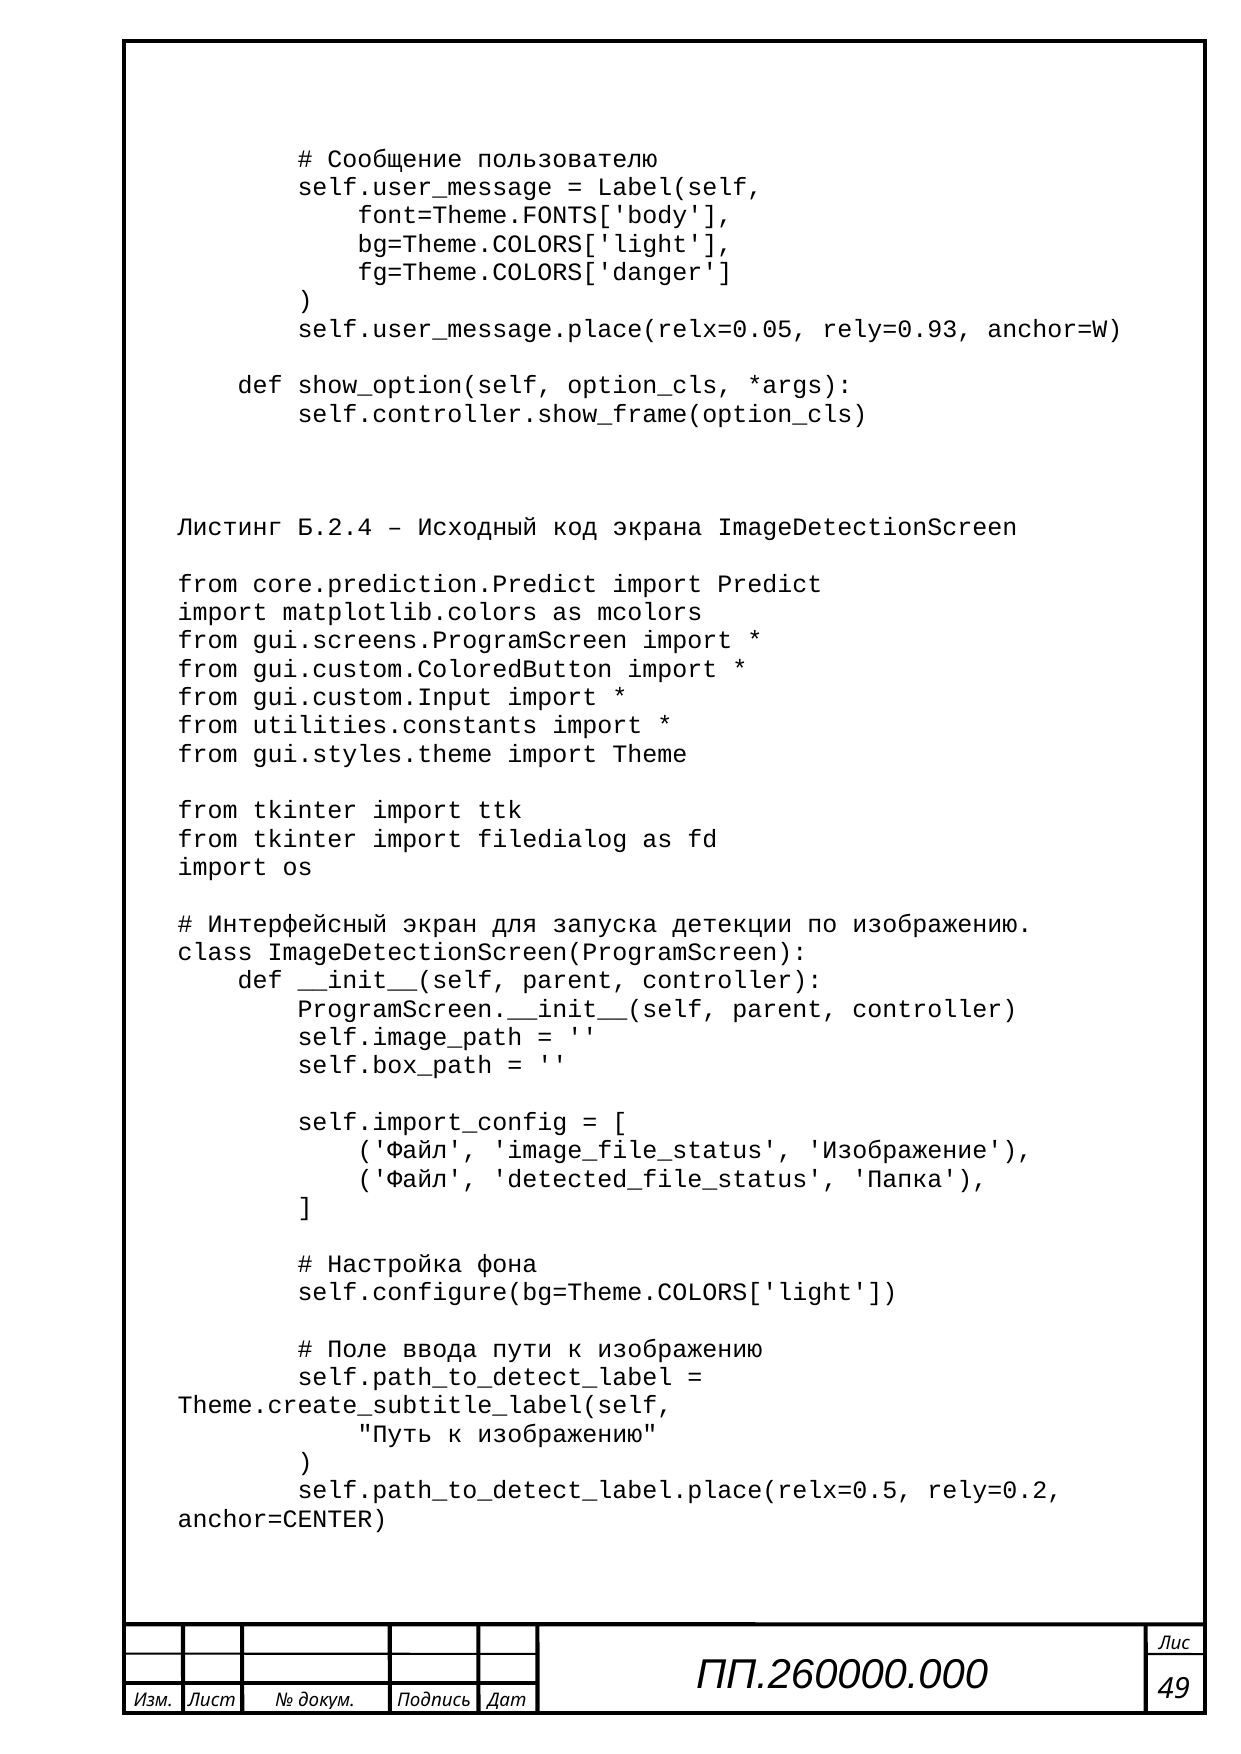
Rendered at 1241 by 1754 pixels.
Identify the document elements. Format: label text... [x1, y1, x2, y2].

text "Путь к изображению" [177, 1421, 1152, 1450]
text def __init__(self, parent, controller): [177, 968, 1152, 996]
text class ImageDetectionScreen(ProgramScreen): [177, 940, 1152, 968]
text Листинг Б.2.4 – Исходный код экрана ImageDetectionScreen [177, 515, 1152, 543]
text # Интерфейсный экран для запуска детекции по изображению. [177, 911, 1152, 940]
text ) [177, 1450, 1152, 1478]
text ) [177, 288, 1152, 316]
text self.controller.show_frame(option_cls) [177, 401, 1152, 430]
text import os [177, 855, 1152, 883]
text # Настройка фона [177, 1251, 1152, 1280]
text self.path_to_detect_label = Theme.create_subtitle_label(self, [177, 1365, 1152, 1421]
text from tkinter import filedialog as fd [177, 826, 1152, 855]
text self.image_path = '' [177, 1025, 1152, 1053]
text fg=Theme.COLORS['danger'] [177, 260, 1152, 288]
text # Сообщение пользователю [177, 146, 1152, 175]
text self.path_to_detect_label.place(relx=0.5, rely=0.2, anchor=CENTER) [177, 1478, 1152, 1535]
text def show_option(self, option_cls, *args): [177, 373, 1152, 401]
text from gui.custom.ColoredButton import * [177, 656, 1152, 685]
text ProgramScreen.__init__(self, parent, controller) [177, 996, 1152, 1025]
text self.configure(bg=Theme.COLORS['light']) [177, 1280, 1152, 1308]
text self.import_config = [ [177, 1110, 1152, 1138]
text ] [177, 1195, 1152, 1223]
text from gui.styles.theme import Theme [177, 741, 1152, 770]
text font=Theme.FONTS['body'], [177, 203, 1152, 231]
text self.user_message = Label(self, [177, 175, 1152, 203]
text from gui.custom.Input import * [177, 685, 1152, 713]
text import matplotlib.colors as mcolors [177, 600, 1152, 628]
text self.user_message.place(relx=0.05, rely=0.93, anchor=W) [177, 316, 1152, 345]
text ('Файл', 'detected_file_status', 'Папка'), [177, 1166, 1152, 1195]
text from utilities.constants import * [177, 713, 1152, 741]
text self.box_path = '' [177, 1053, 1152, 1081]
text bg=Theme.COLORS['light'], [177, 231, 1152, 260]
text from tkinter import ttk [177, 798, 1152, 826]
text from gui.screens.ProgramScreen import * [177, 628, 1152, 656]
text ('Файл', 'image_file_status', 'Изображение'), [177, 1138, 1152, 1166]
text # Поле ввода пути к изображению [177, 1336, 1152, 1365]
text from core.prediction.Predict import Predict [177, 571, 1152, 600]
